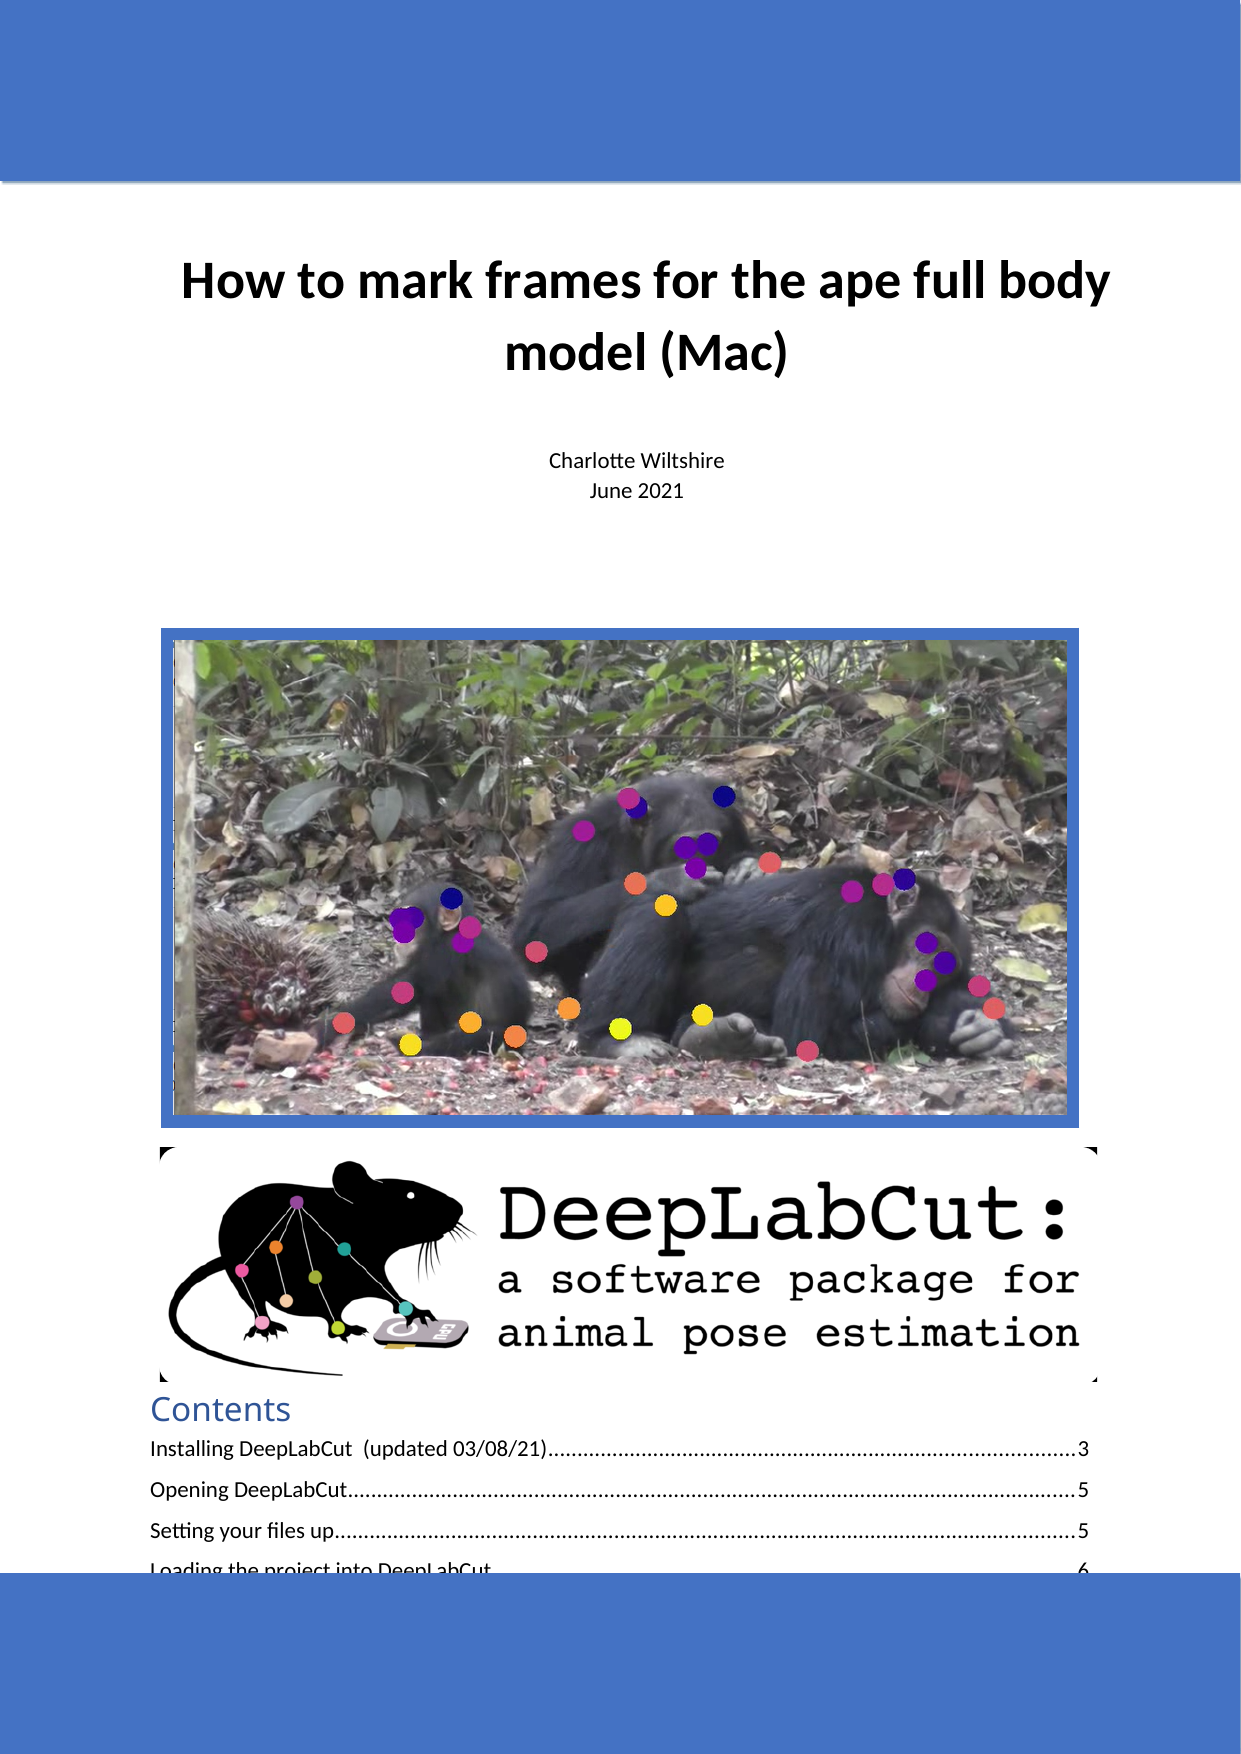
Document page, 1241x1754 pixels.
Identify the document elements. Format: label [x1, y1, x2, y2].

picture [159, 1147, 1097, 1382]
picture [173, 640, 1067, 1115]
